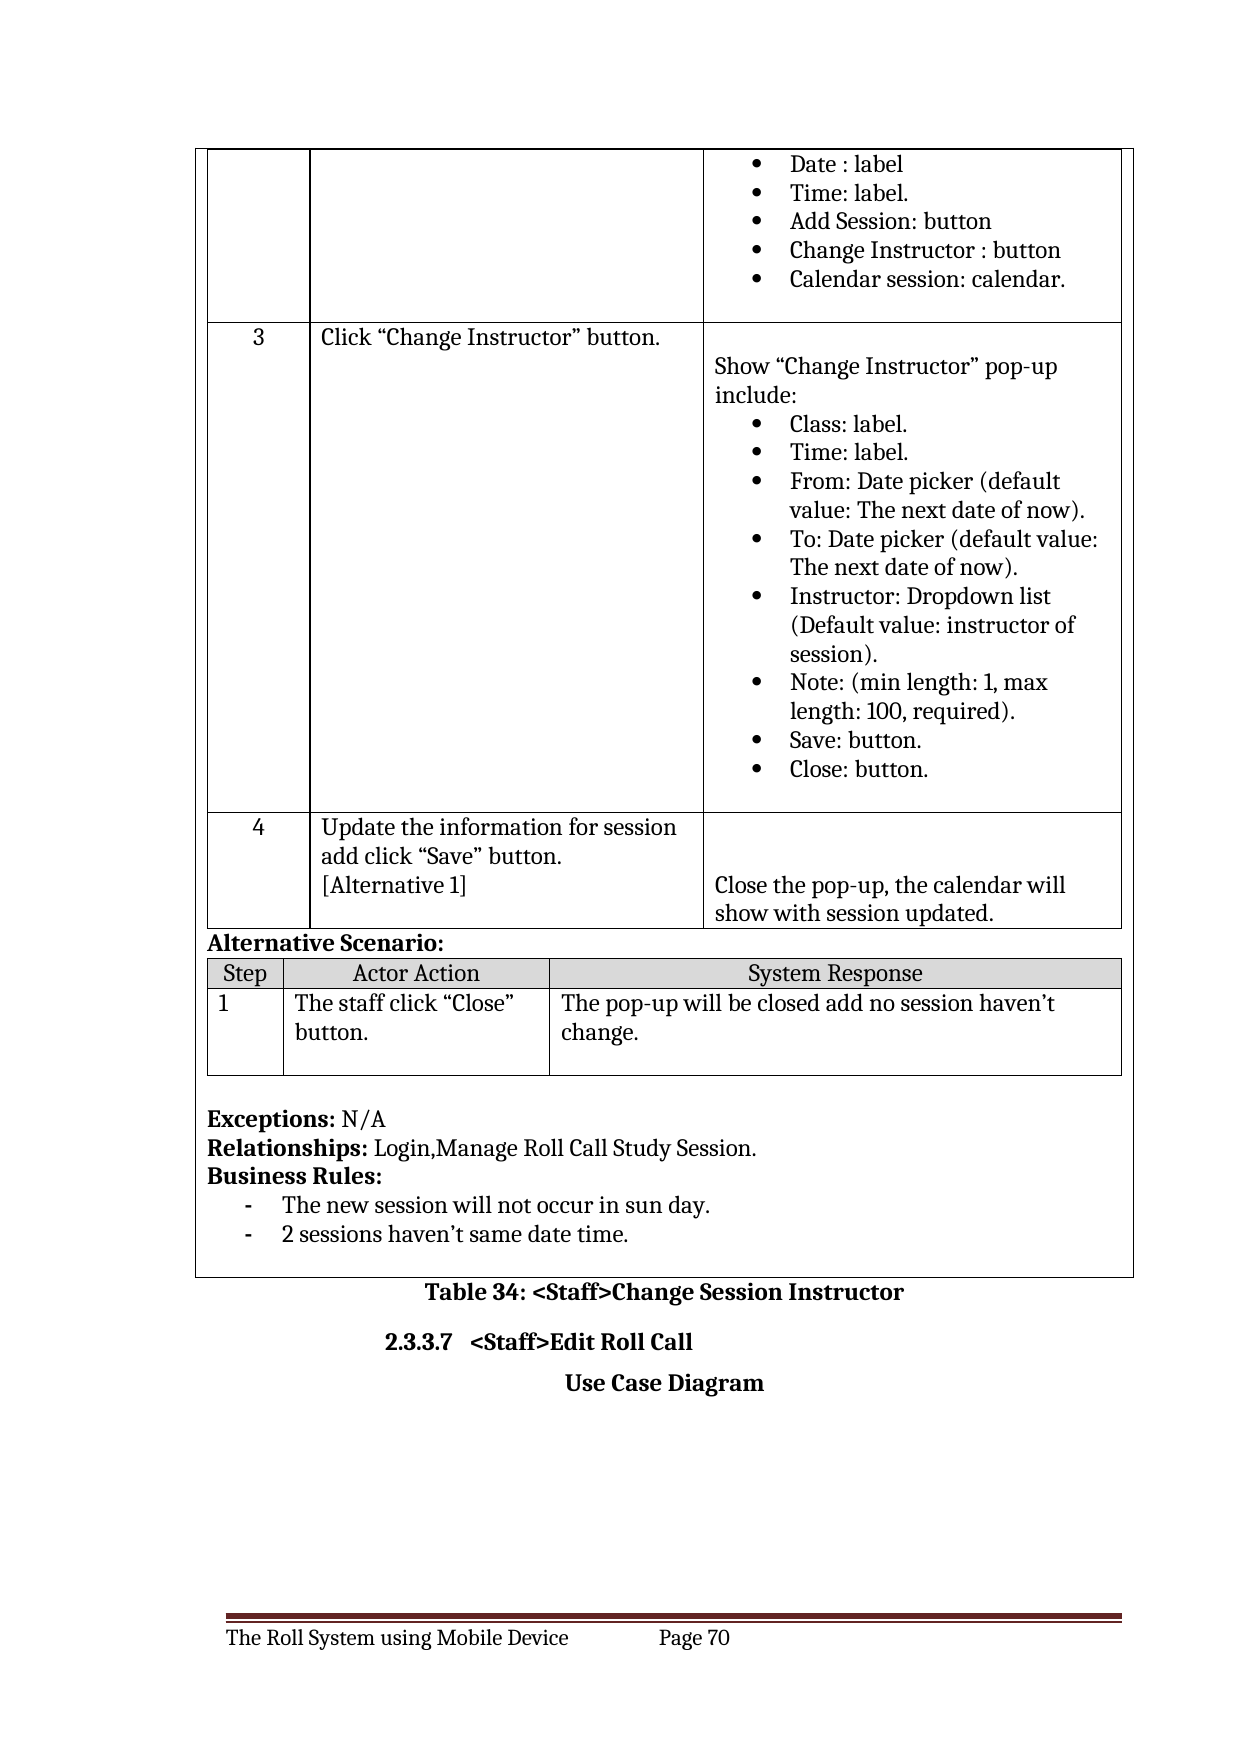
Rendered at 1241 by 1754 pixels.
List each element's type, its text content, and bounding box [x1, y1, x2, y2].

subtitle Use Case Diagram [207, 1369, 1122, 1398]
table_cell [196, 149, 1133, 1277]
text Table 34: <Staff>Change Session Instructor [207, 1278, 1122, 1307]
subtitle <Staff>Edit Roll Call [385, 1328, 1122, 1357]
